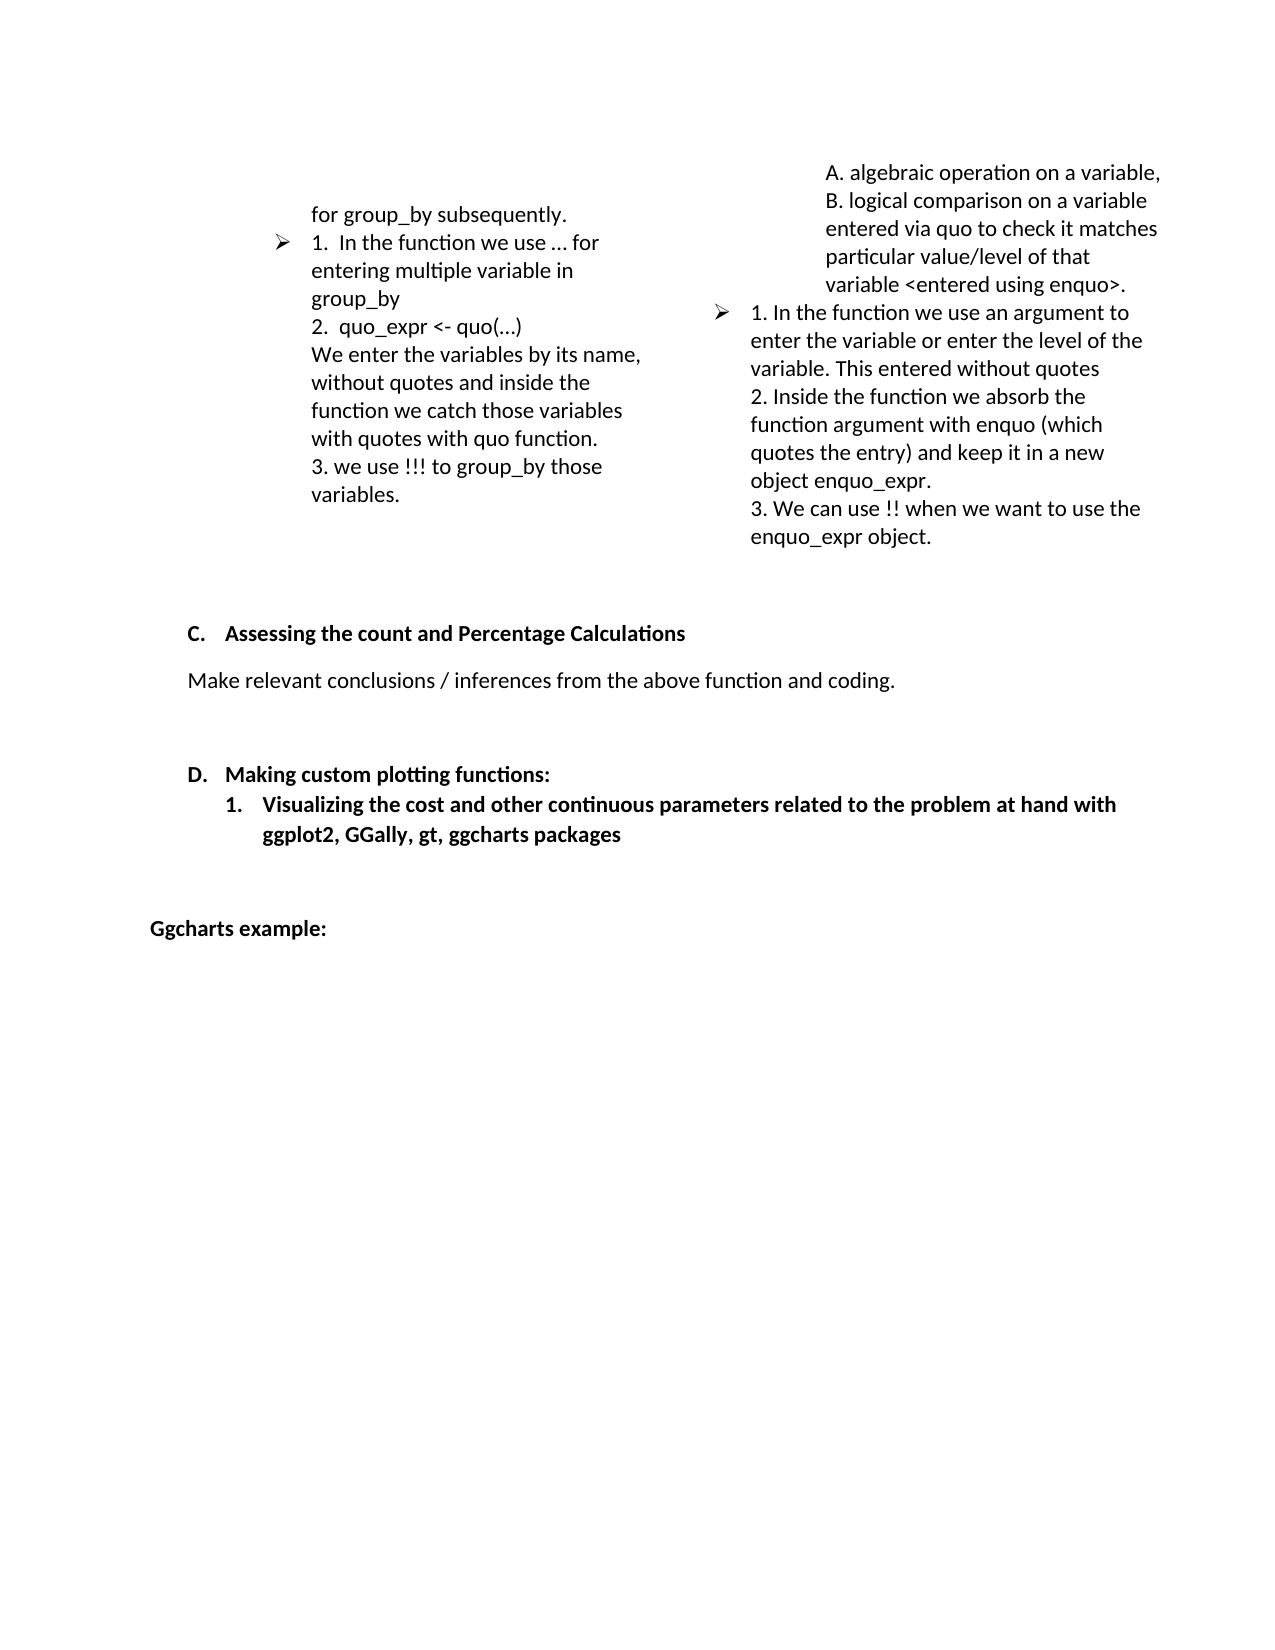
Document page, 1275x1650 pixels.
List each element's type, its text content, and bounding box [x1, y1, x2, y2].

list Assessing the count and Percentage Calculations [187, 619, 1125, 647]
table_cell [150, 150, 664, 559]
list Visualizing the cost and other continuous parameters related to the problem at hand with ggplot2, GGally, gt, ggcharts packages [225, 790, 1125, 848]
text Ggcharts example: [150, 914, 1125, 942]
text Make relevant conclusions / inferences from the above function and coding. [187, 666, 1125, 694]
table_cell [664, 150, 1178, 559]
list Making custom plotting functions: [187, 760, 1125, 788]
